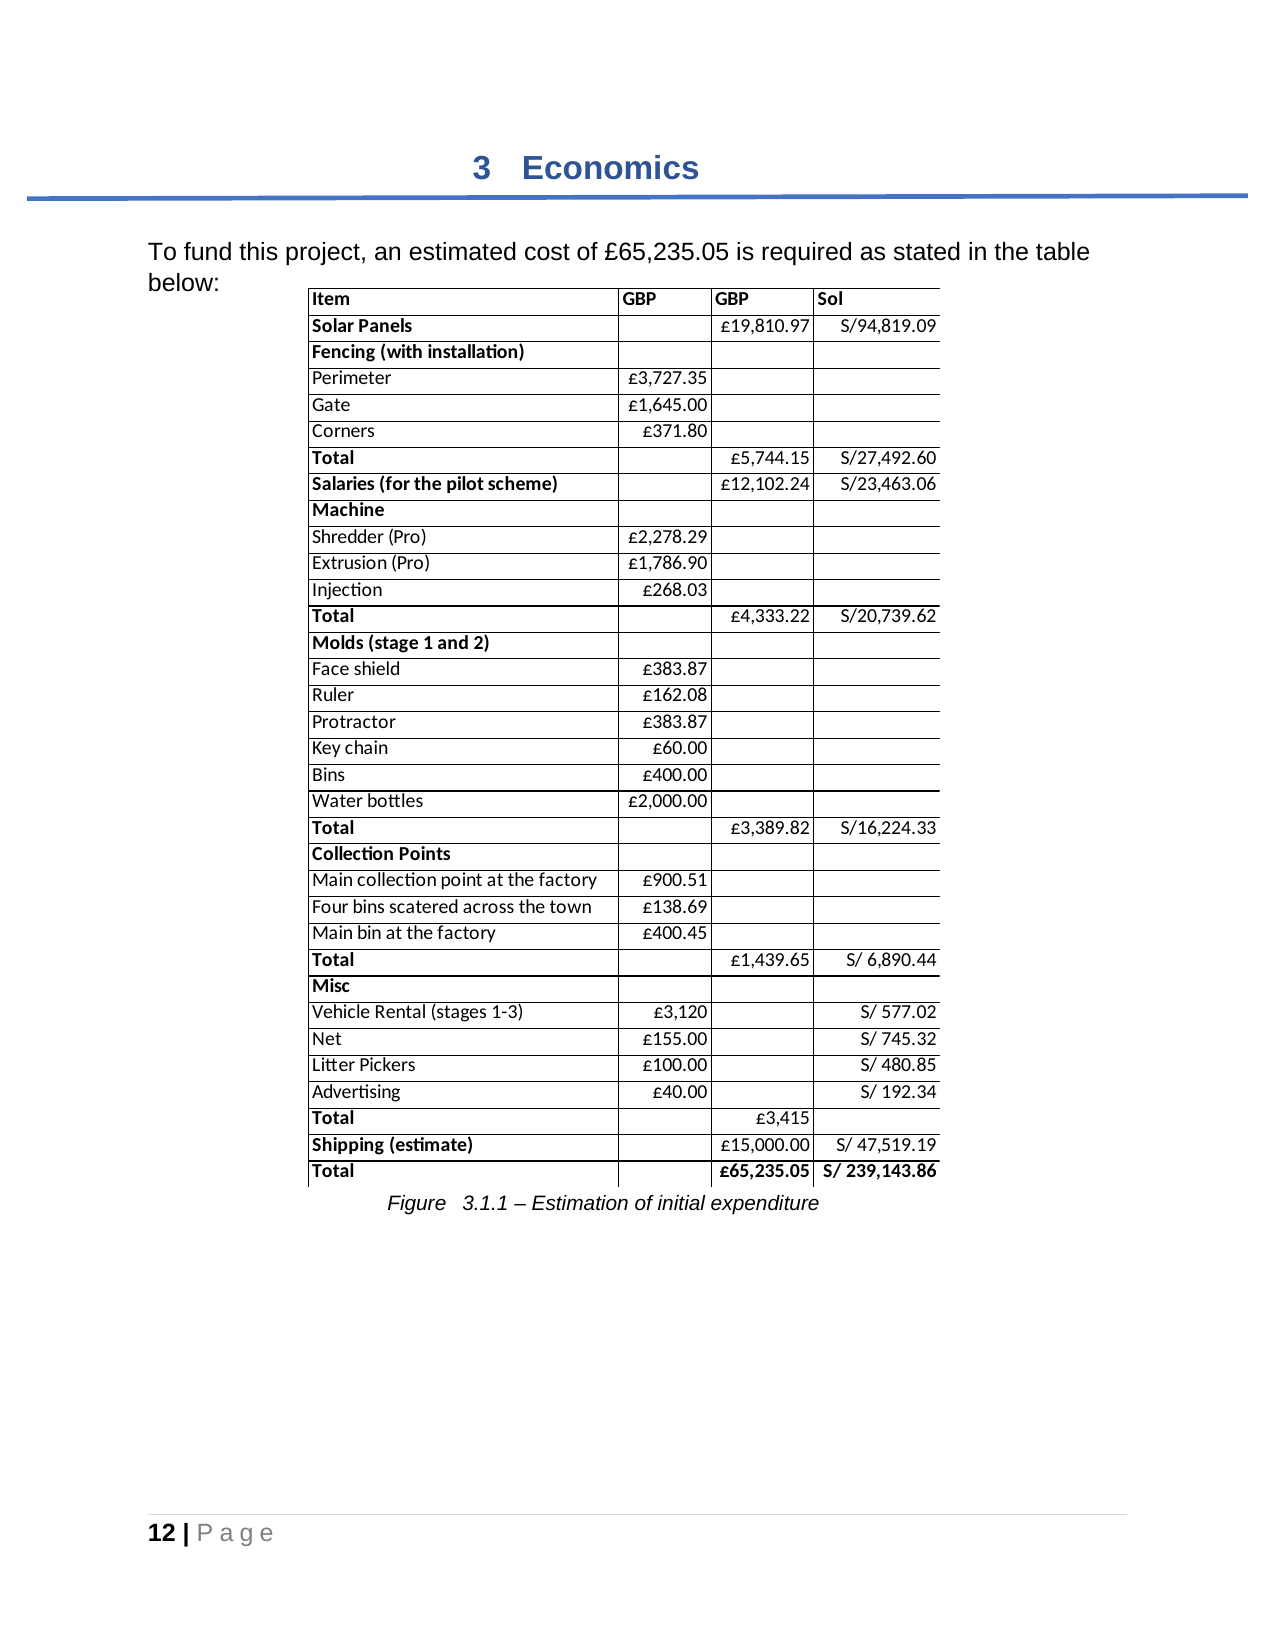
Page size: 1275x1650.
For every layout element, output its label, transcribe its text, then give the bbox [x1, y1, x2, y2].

subtitle Economics [472, 148, 1127, 186]
text To fund this project, an estimated cost of £65,235.05 is required as stated in the table below: [148, 237, 1127, 297]
